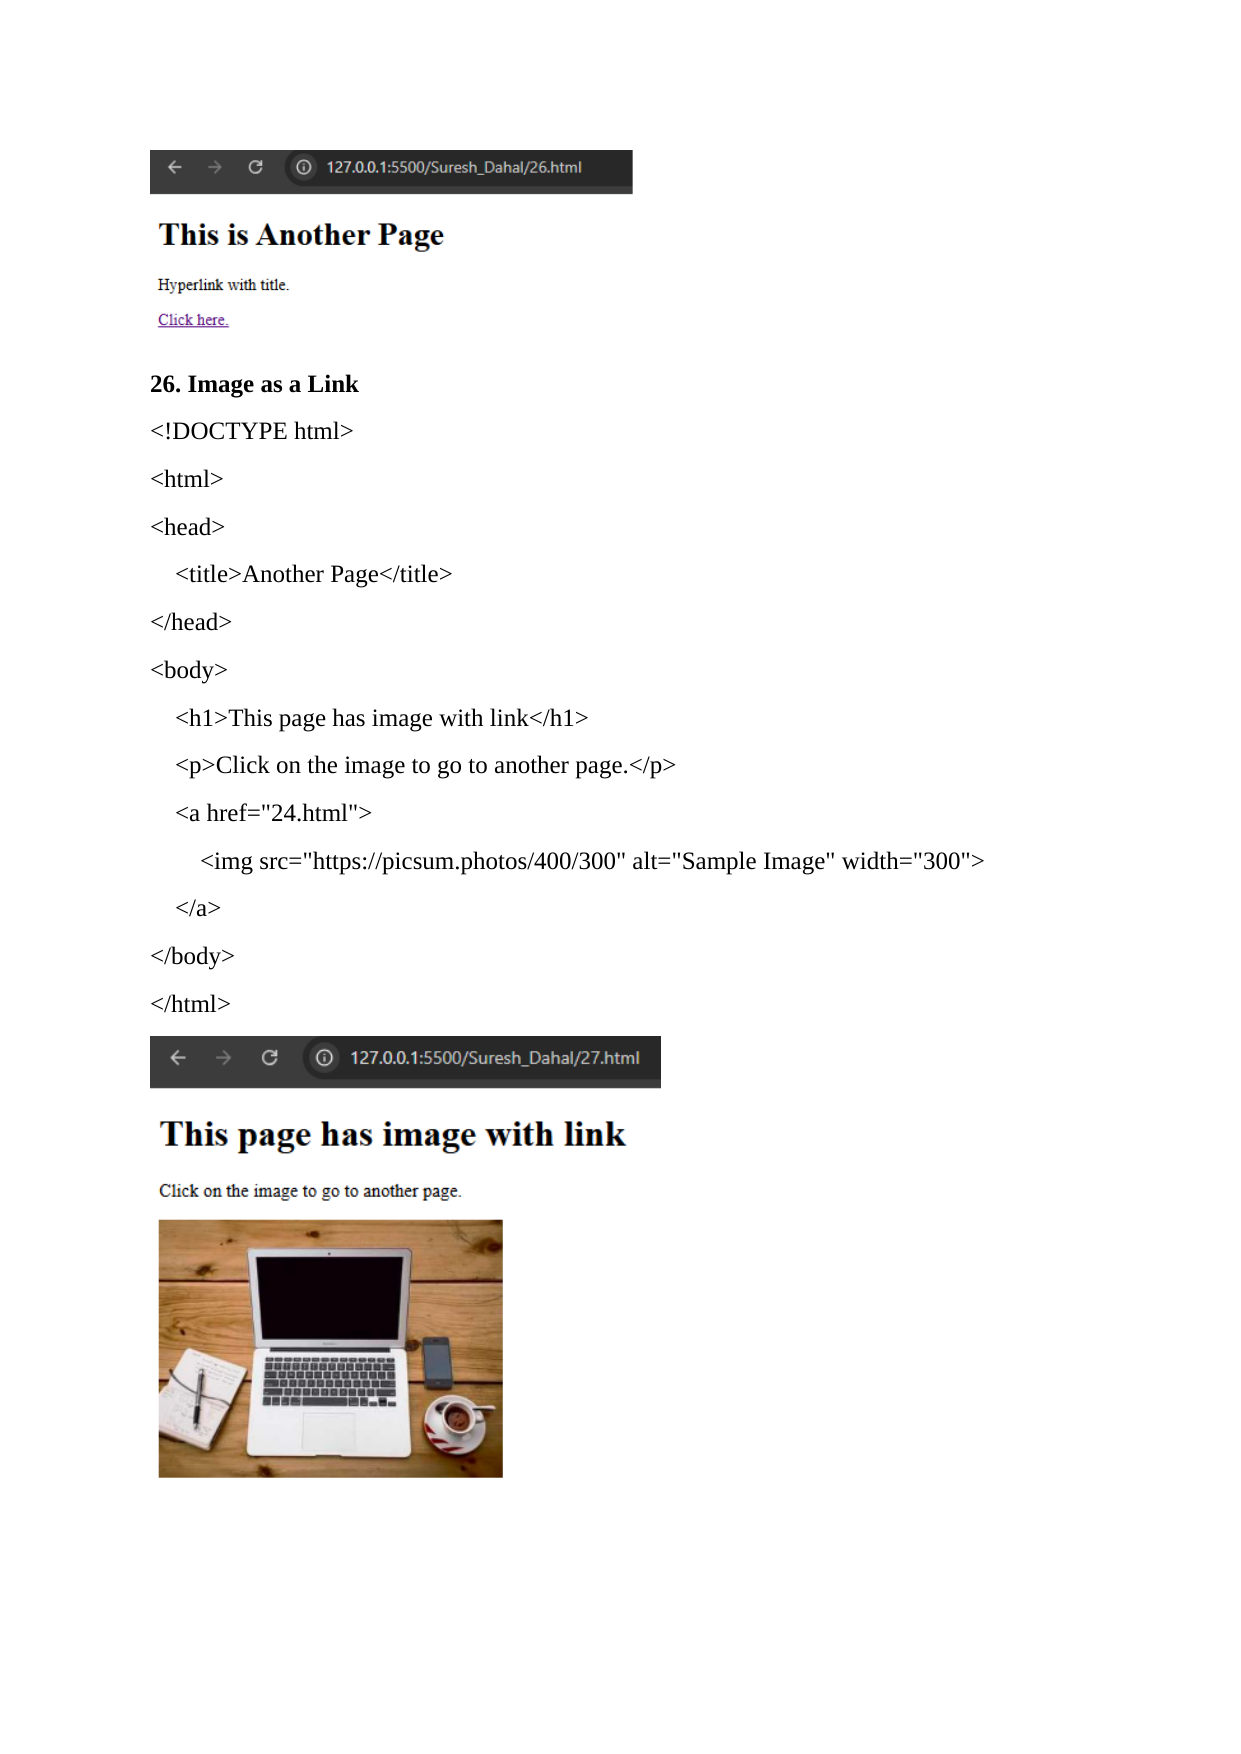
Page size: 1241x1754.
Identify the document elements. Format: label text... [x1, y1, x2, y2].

text <img src="https://picsum.photos/400/300" alt="Sample Image" width="300"> [150, 846, 1090, 874]
text <!DOCTYPE html> [150, 416, 1090, 445]
text <a href="24.html"> [150, 798, 1090, 827]
picture [150, 150, 633, 350]
text </head> [150, 607, 1090, 636]
text <p>Click on the image to go to another page.</p> [150, 750, 1090, 779]
text <title>Another Page</title> [150, 559, 1090, 588]
text </html> [150, 989, 1090, 1018]
text <body> [150, 655, 1090, 684]
text <html> [150, 464, 1090, 493]
text <h1>This page has image with link</h1> [150, 703, 1090, 731]
picture [150, 1036, 661, 1506]
text <head> [150, 512, 1090, 541]
text 26. Image as a Link [150, 369, 1090, 397]
text </a> [150, 893, 1090, 922]
text </body> [150, 941, 1090, 970]
